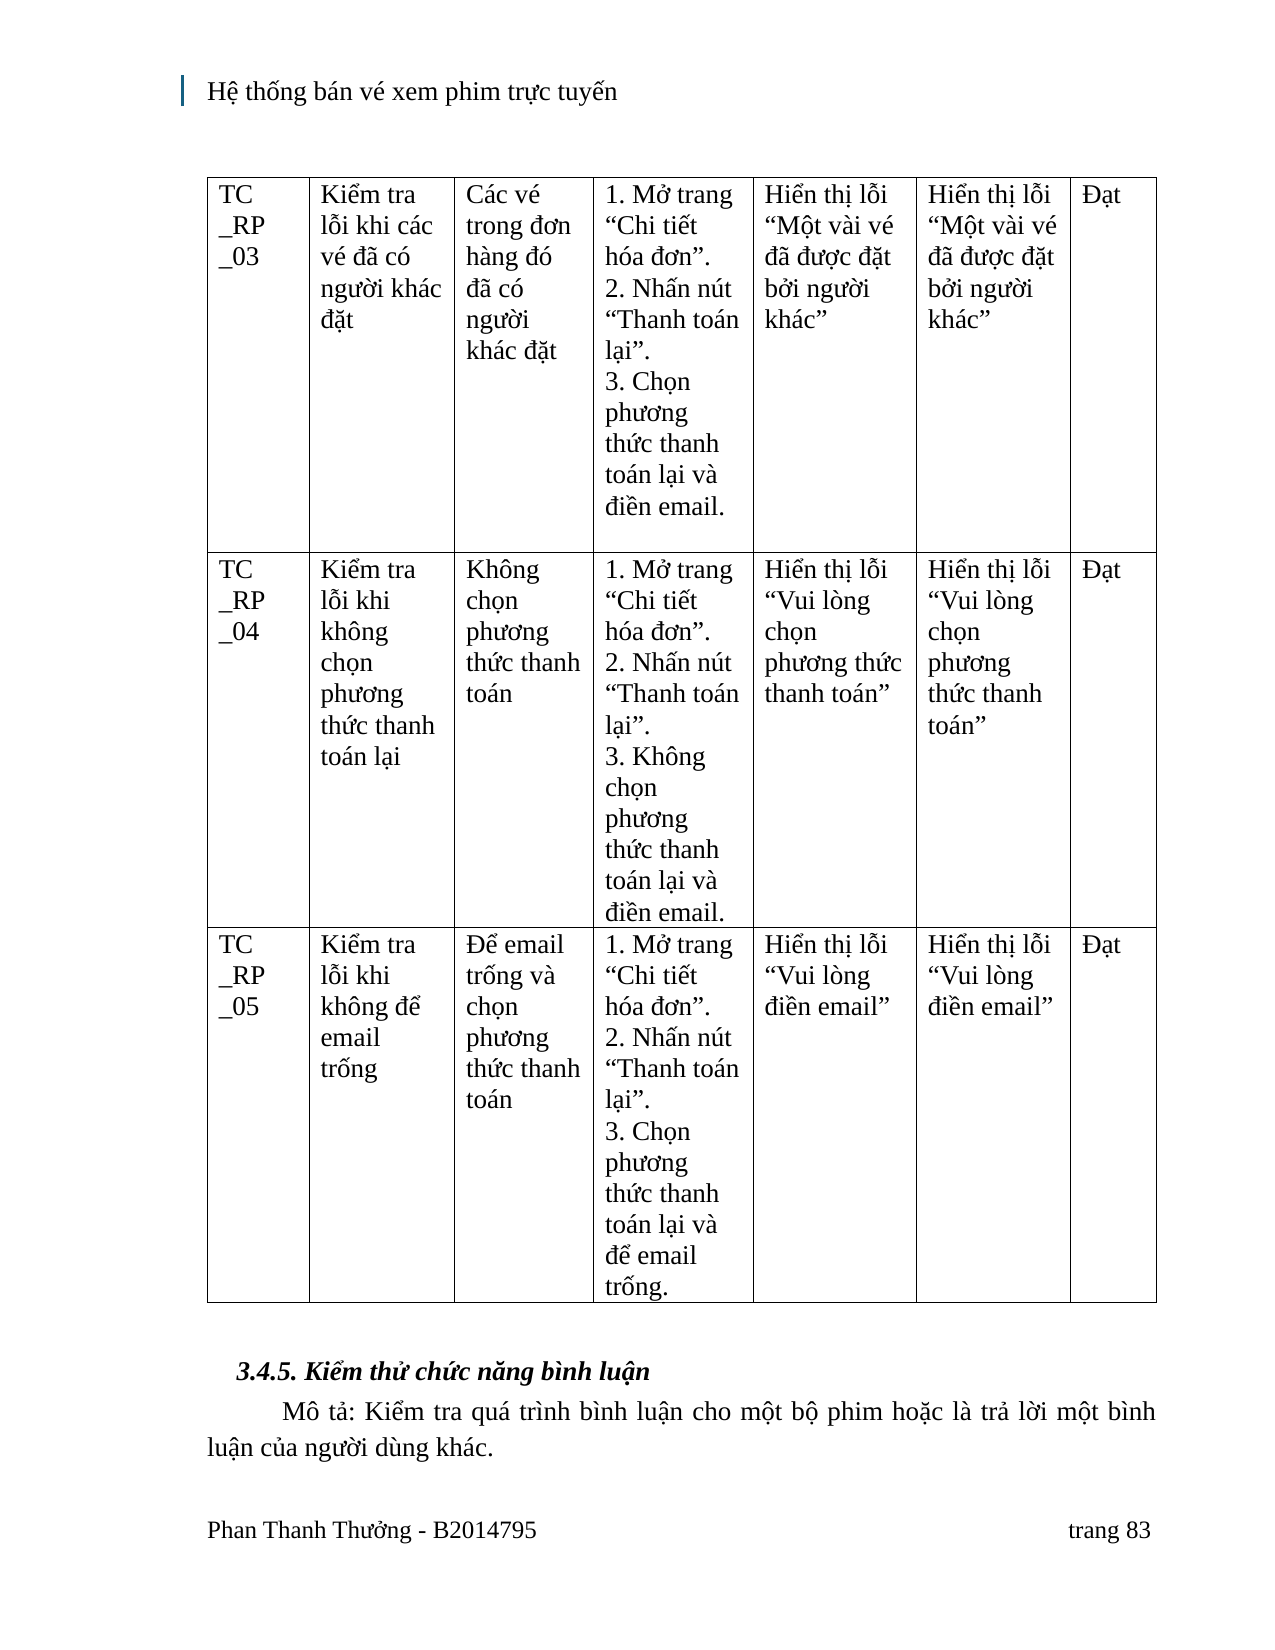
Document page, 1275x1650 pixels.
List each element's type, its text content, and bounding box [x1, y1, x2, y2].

table_cell Không chọn phương thức thanh toán [455, 553, 593, 927]
table_cell Kiểm tra lỗi khi các vé đã có người khác đặt [310, 178, 454, 552]
table_cell TC _RP _03 [208, 178, 309, 552]
table_cell 1. Mở trang “Chi tiết hóa đơn”. 2. Nhấn nút “Thanh toán lại”. 3. Chọn phương thức thanh toán lại và để email trống. [594, 928, 753, 1302]
table_cell Hiển thị lỗi “Một vài vé đã được đặt bởi người khác” [917, 178, 1070, 552]
table_cell Hiển thị lỗi “Vui lòng điền email” [754, 928, 916, 1302]
table_cell Hiển thị lỗi “Vui lòng chọn phương thức thanh toán” [754, 553, 916, 927]
table_cell Hiển thị lỗi “Vui lòng điền email” [917, 928, 1070, 1302]
table_cell Kiểm tra lỗi khi không chọn phương thức thanh toán lại [310, 553, 454, 927]
table_cell Đạt [1071, 553, 1156, 927]
subtitle Kiểm thử chức năng bình luận [236, 1355, 1157, 1386]
table_cell Hiển thị lỗi “Vui lòng chọn phương thức thanh toán” [917, 553, 1070, 927]
table_cell Đạt [1071, 178, 1156, 552]
table_cell TC _RP _05 [208, 928, 309, 1302]
table_cell TC _RP _04 [208, 553, 309, 927]
table_cell 1. Mở trang “Chi tiết hóa đơn”. 2. Nhấn nút “Thanh toán lại”. 3. Không chọn phương thức thanh toán lại và điền email. [594, 553, 753, 927]
text Mô tả: Kiểm tra quá trình bình luận cho một bộ phim hoặc là trả lời một bình luận của người dùng khác. [207, 1395, 1157, 1462]
table_cell Kiểm tra lỗi khi không để email trống [310, 928, 454, 1302]
table_cell Đạt [1071, 928, 1156, 1302]
table_cell Hiển thị lỗi “Một vài vé đã được đặt bởi người khác” [754, 178, 916, 552]
table_cell Để email trống và chọn phương thức thanh toán [455, 928, 593, 1302]
table_cell 1. Mở trang “Chi tiết hóa đơn”. 2. Nhấn nút “Thanh toán lại”. 3. Chọn phương thức thanh toán lại và điền email. [594, 178, 753, 552]
table_cell Các vé trong đơn hàng đó đã có người khác đặt [455, 178, 593, 552]
